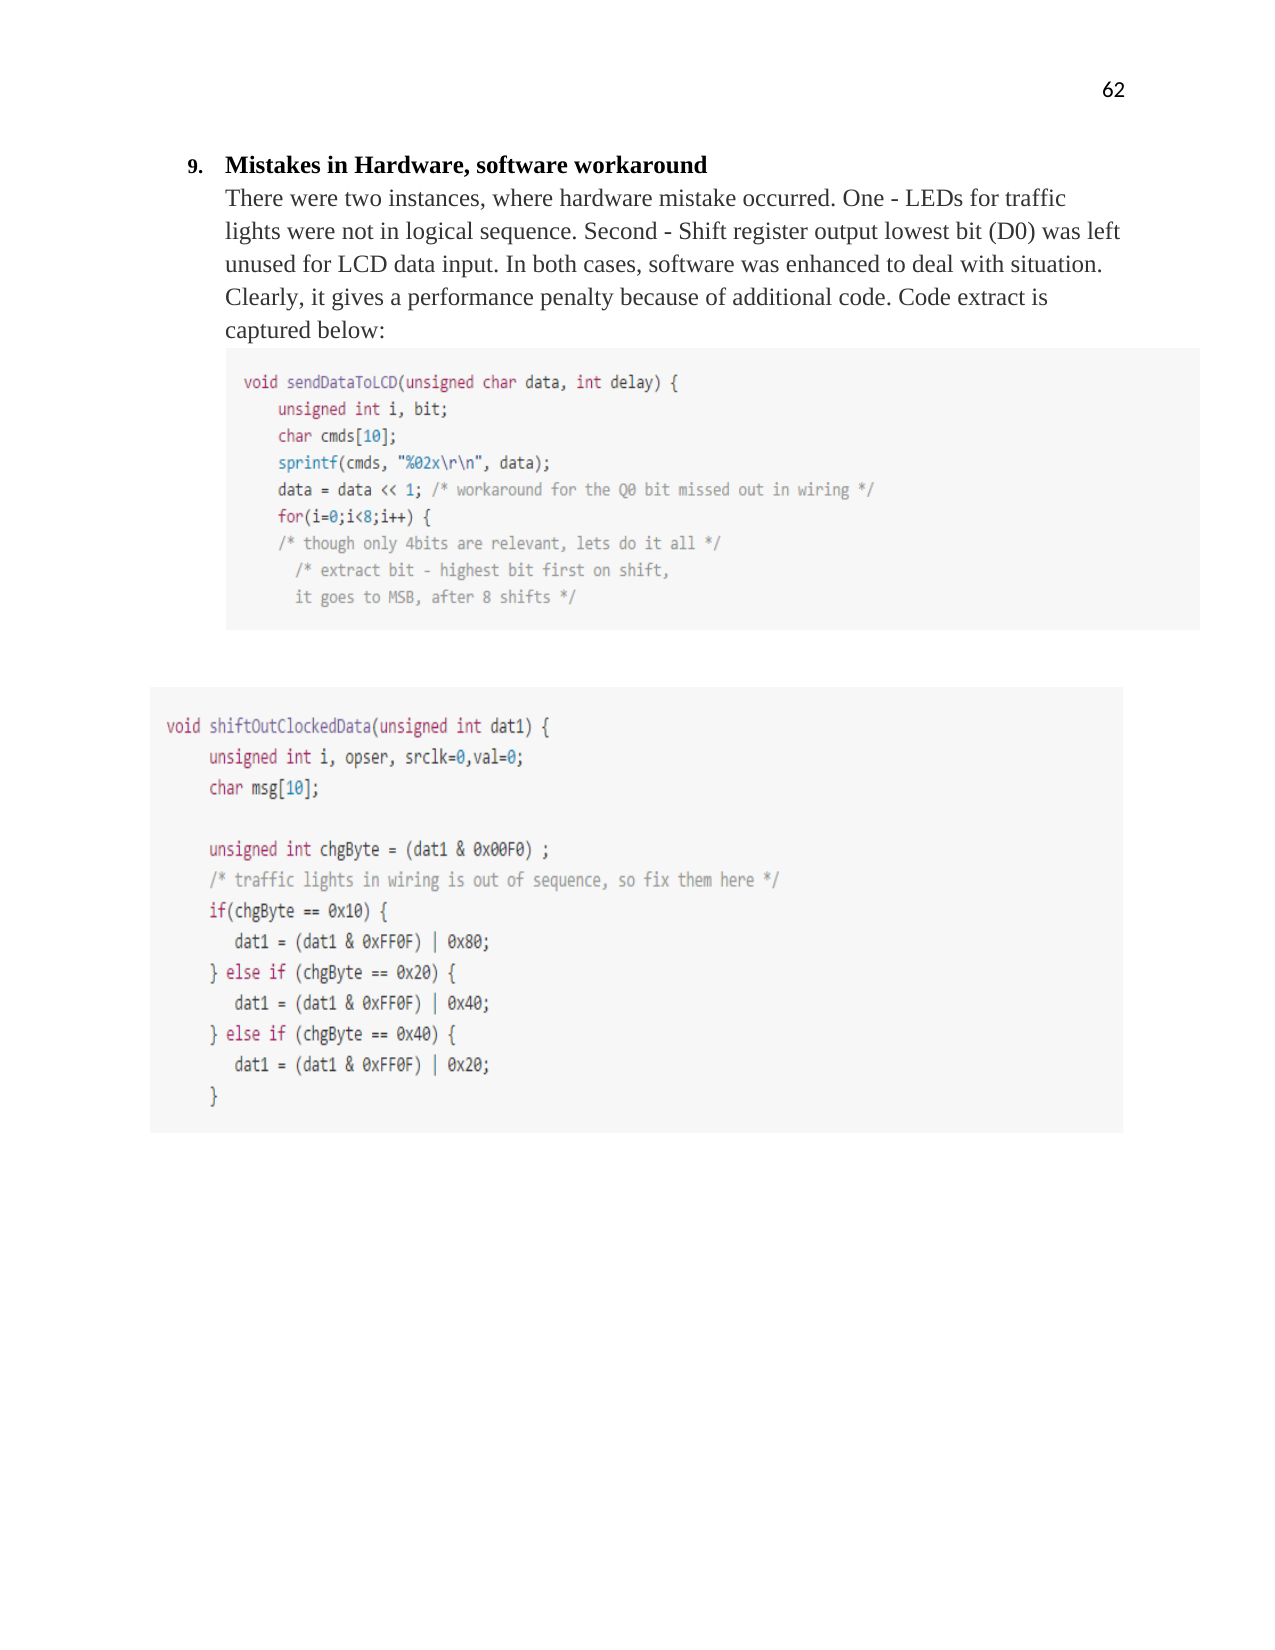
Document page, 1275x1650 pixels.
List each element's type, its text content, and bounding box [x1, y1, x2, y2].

picture [150, 687, 1124, 1133]
list Mistakes in Hardware, software workaround [187, 150, 1125, 179]
list There were two instances, where hardware mistake occurred. One - LEDs for traffic lights were not in logical sequence. Second - Shift register output lowest bit (D0) was left unused for LCD data input. In both cases, software was enhanced to deal with situation. Clearly, it gives a performance penalty because of additional code. Code extract is captured below: [225, 183, 1125, 344]
picture [225, 348, 1200, 630]
